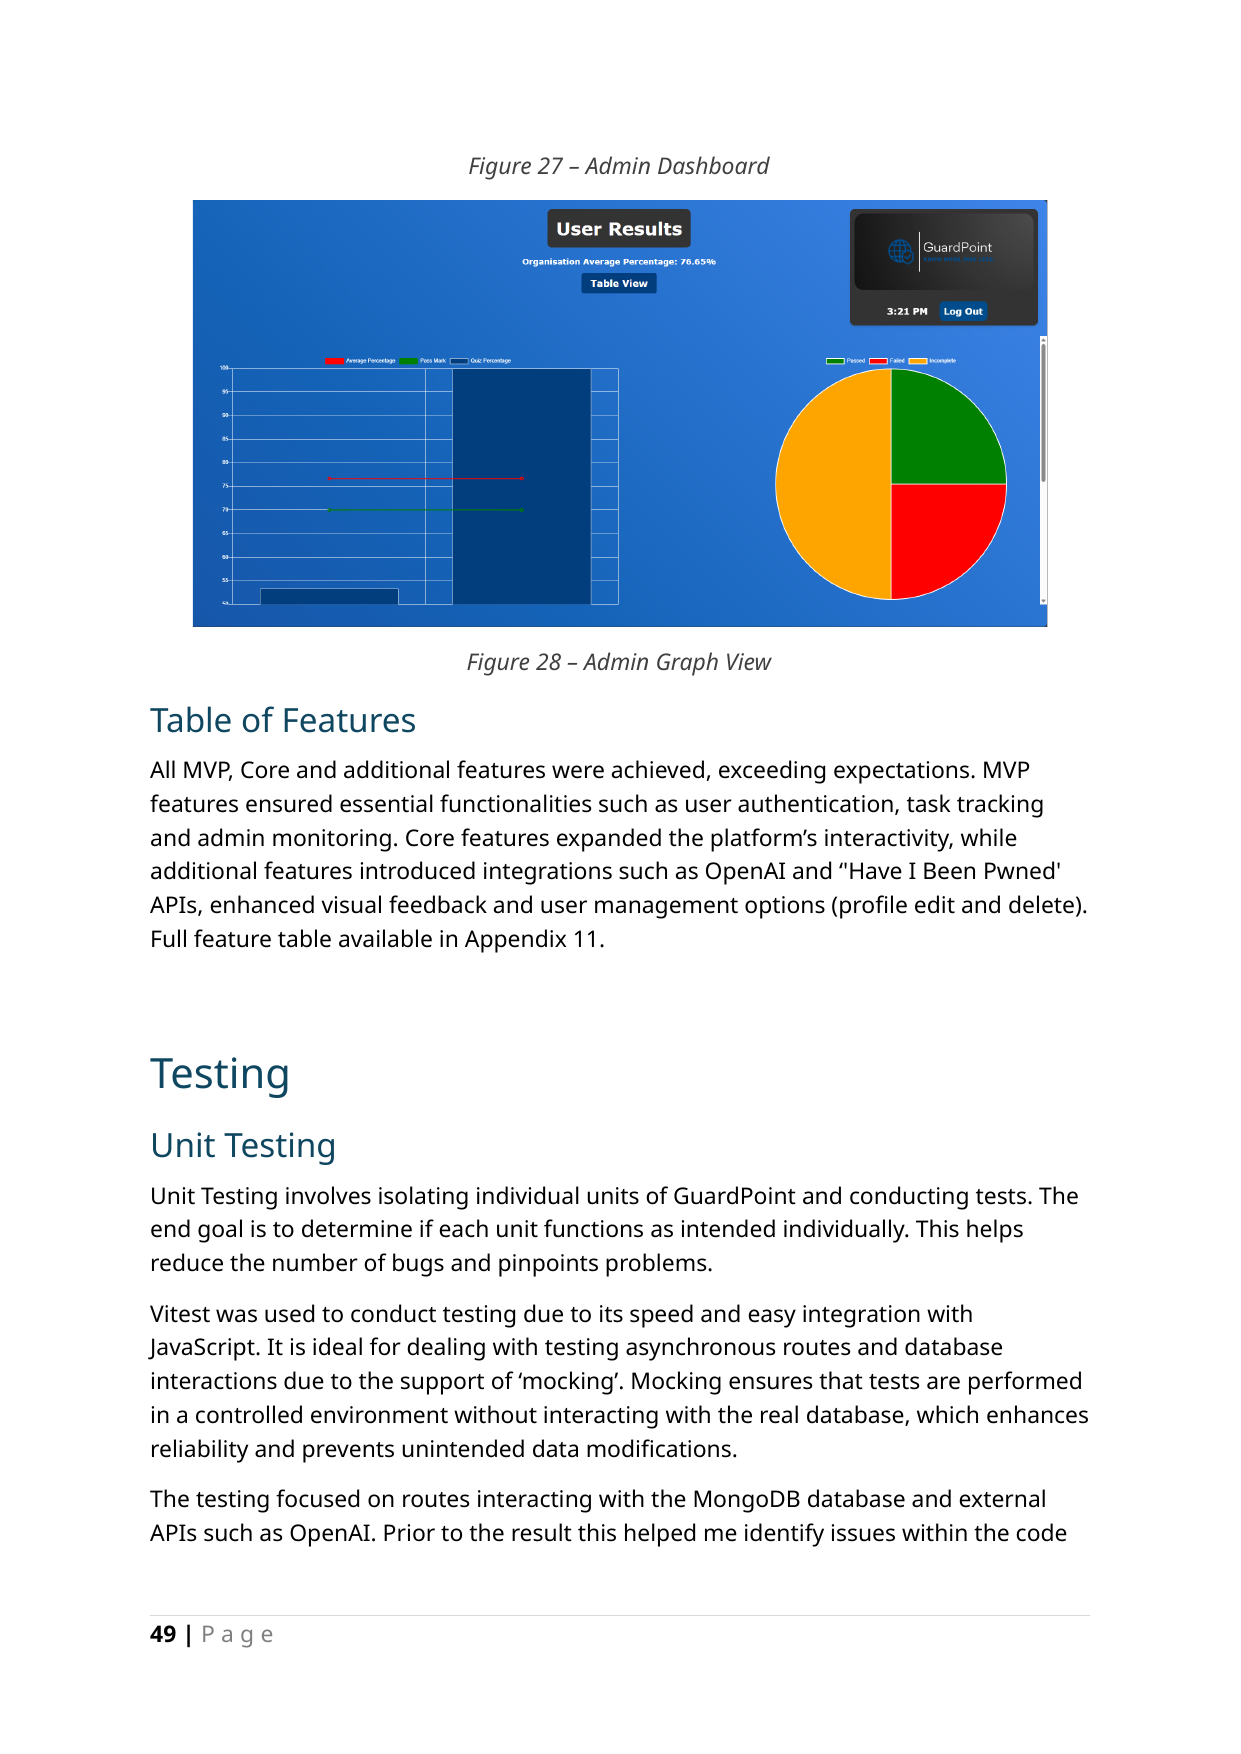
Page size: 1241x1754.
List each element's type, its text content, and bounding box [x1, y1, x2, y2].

text Figure 27 – Admin Dashboard [150, 150, 1090, 181]
subtitle Unit Testing [150, 1122, 1090, 1168]
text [150, 1483, 1090, 1548]
text Unit Testing involves isolating individual units of GuardPoint and conducting tests. The end goal is to determine if each unit functions as intended individually. This helps reduce the number of bugs and pinpoints problems. [150, 1179, 1090, 1278]
text All MVP, Core and additional features were achieved, exceeding expectations. MVP features ensured essential functionalities such as user authentication, task tracking and admin monitoring. Core features expanded the platform’s interactivity, while additional features introduced integrations such as OpenAI and ‘'Have I Been Pwned' APIs, enhanced visual feedback and user management options (profile edit and delete). Full feature table available in Appendix 11. [150, 754, 1090, 954]
subtitle Testing [150, 1044, 1090, 1101]
text Figure 28 – Admin Graph View [150, 646, 1090, 677]
text Vitest was used to conduct testing due to its speed and easy integration with JavaScript. It is ideal for dealing with testing asynchronous routes and database interactions due to the support of ‘mocking’. Mocking ensures that tests are performed in a controlled environment without interacting with the real database, which enhances reliability and prevents unintended data modifications. [150, 1297, 1090, 1464]
picture [192, 200, 1048, 627]
subtitle Table of Features [150, 697, 1090, 742]
